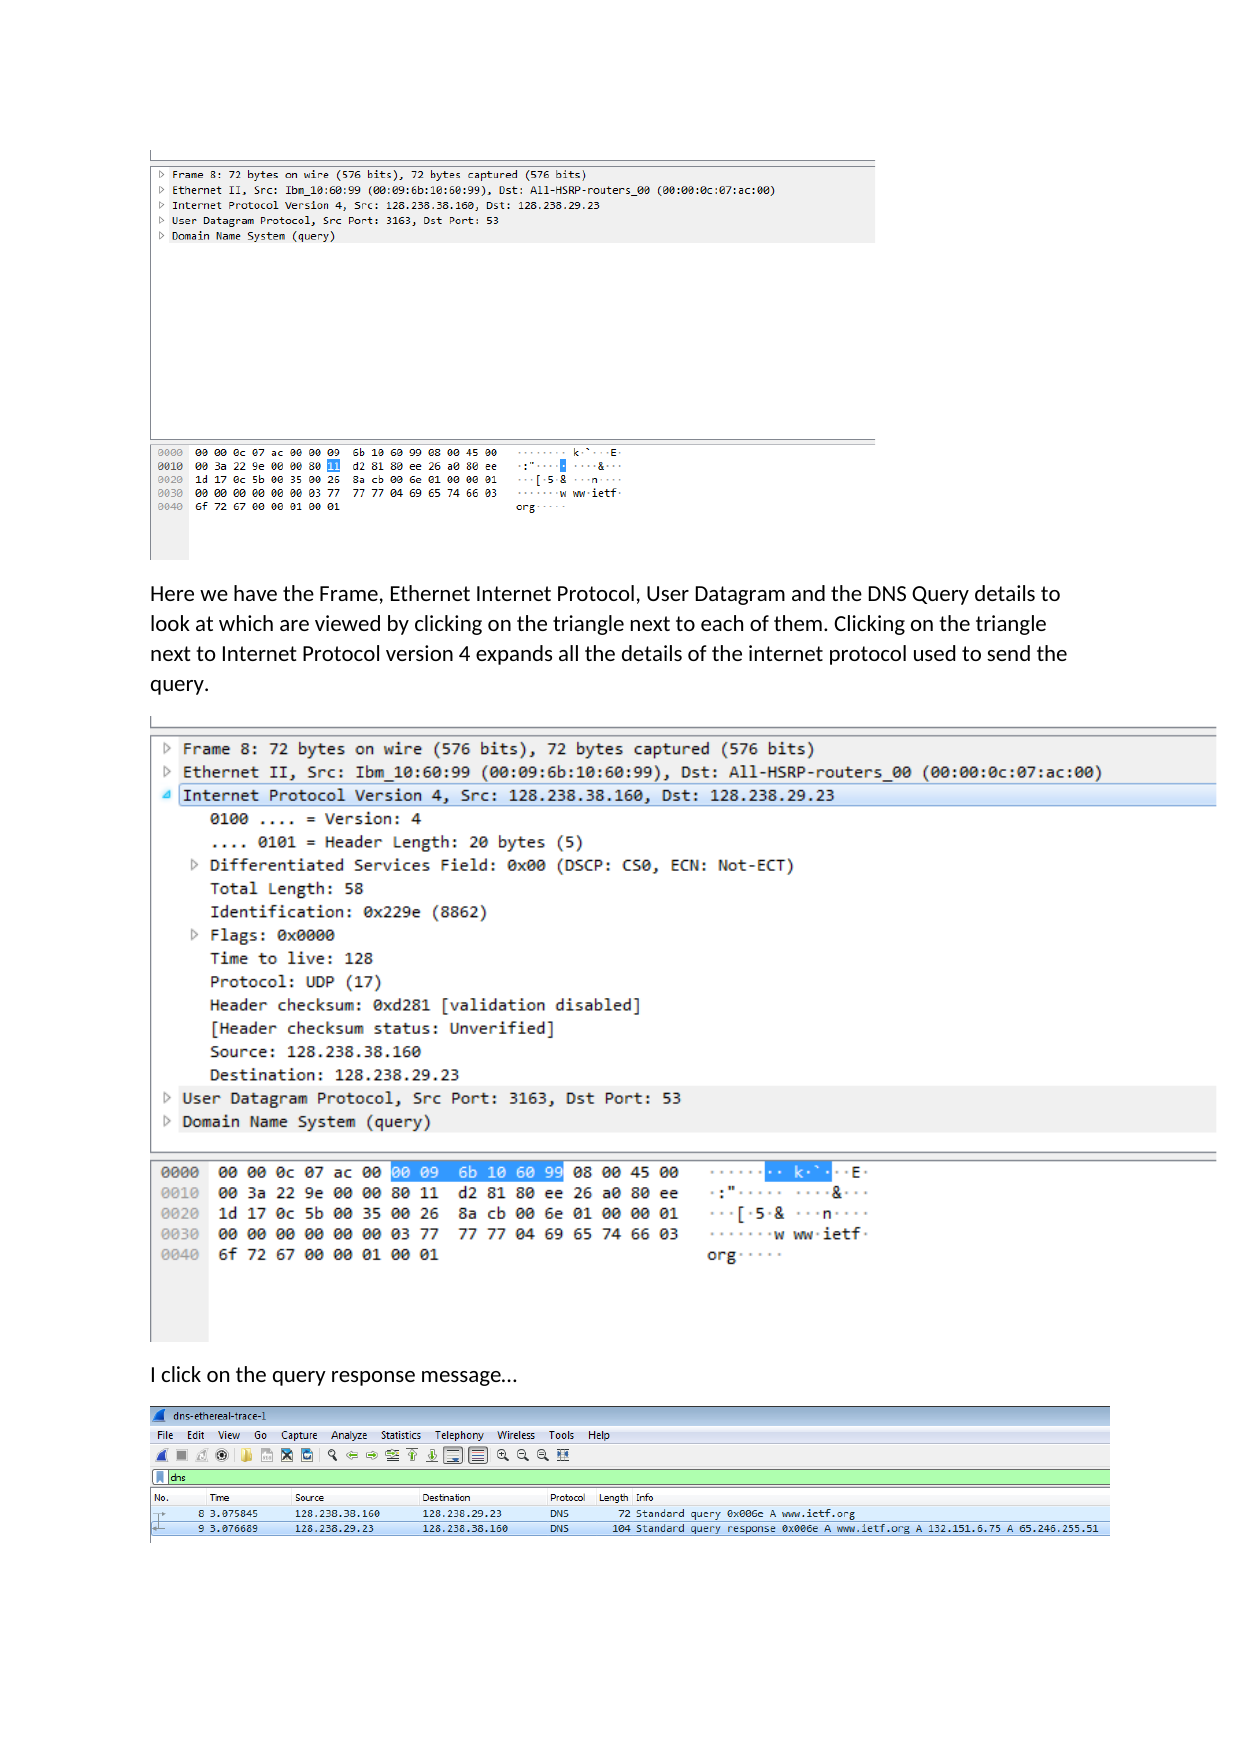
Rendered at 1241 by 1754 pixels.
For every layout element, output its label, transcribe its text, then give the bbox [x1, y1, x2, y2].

picture [150, 1406, 1110, 1543]
text I click on the query response message… [150, 1360, 1090, 1388]
picture [150, 150, 876, 560]
picture [150, 716, 1217, 1342]
text Here we have the Frame, Ethernet Internet Protocol, User Datagram and the DNS Query details to look at which are viewed by clicking on the triangle next to each of them. Clicking on the triangle next to Internet Protocol version 4 expands all the details of the internet protocol used to send the query. [150, 579, 1090, 697]
